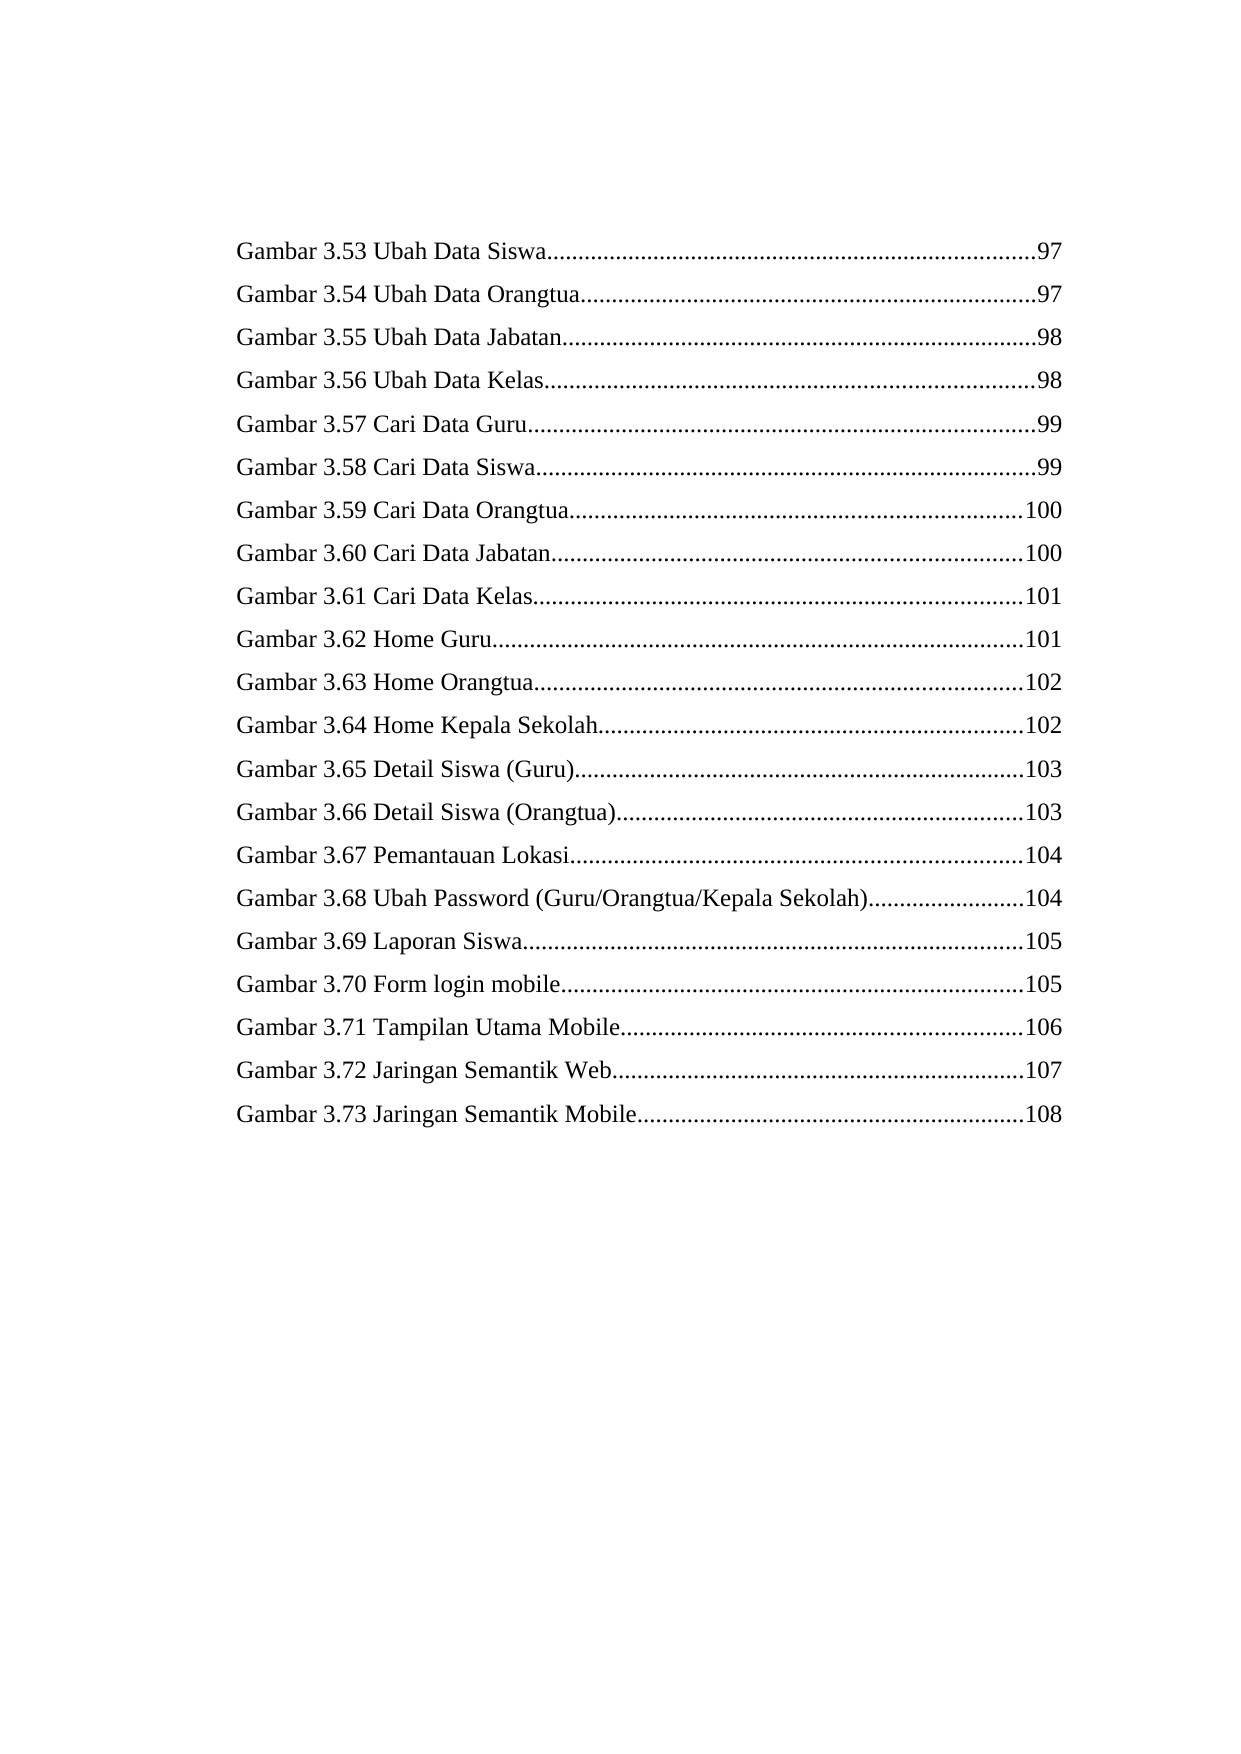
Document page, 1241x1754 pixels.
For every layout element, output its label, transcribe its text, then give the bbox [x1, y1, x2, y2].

text Gambar 3.58 Cari Data Siswa 99 [236, 452, 1063, 481]
text Gambar 3.70 Form login mobile 105 [236, 969, 1063, 998]
text Gambar 3.64 Home Kepala Sekolah 102 [236, 711, 1063, 739]
text Gambar 3.56 Ubah Data Kelas 98 [236, 366, 1063, 394]
text Gambar 3.57 Cari Data Guru 99 [236, 409, 1063, 437]
text Gambar 3.62 Home Guru 101 [236, 624, 1063, 653]
text Gambar 3.71 Tampilan Utama Mobile 106 [236, 1012, 1063, 1041]
text Gambar 3.72 Jaringan Semantik Web 107 [236, 1056, 1063, 1084]
text Gambar 3.60 Cari Data Jabatan 100 [236, 538, 1063, 567]
text Gambar 3.73 Jaringan Semantik Mobile 108 [236, 1099, 1063, 1127]
text Gambar 3.65 Detail Siswa (Guru) 103 [236, 754, 1063, 782]
text Gambar 3.67 Pemantauan Lokasi 104 [236, 840, 1063, 869]
text Gambar 3.63 Home Orangtua 102 [236, 667, 1063, 696]
text Gambar 3.53 Ubah Data Siswa 97 [236, 236, 1063, 265]
text Gambar 3.61 Cari Data Kelas 101 [236, 581, 1063, 610]
text Gambar 3.55 Ubah Data Jabatan 98 [236, 322, 1063, 351]
text Gambar 3.59 Cari Data Orangtua 100 [236, 495, 1063, 524]
text Gambar 3.66 Detail Siswa (Orangtua) 103 [236, 797, 1063, 826]
text Gambar 3.54 Ubah Data Orangtua 97 [236, 279, 1063, 308]
text Gambar 3.69 Laporan Siswa 105 [236, 926, 1063, 955]
text Gambar 3.68 Ubah Password (Guru/Orangtua/Kepala Sekolah) 104 [236, 883, 1063, 912]
